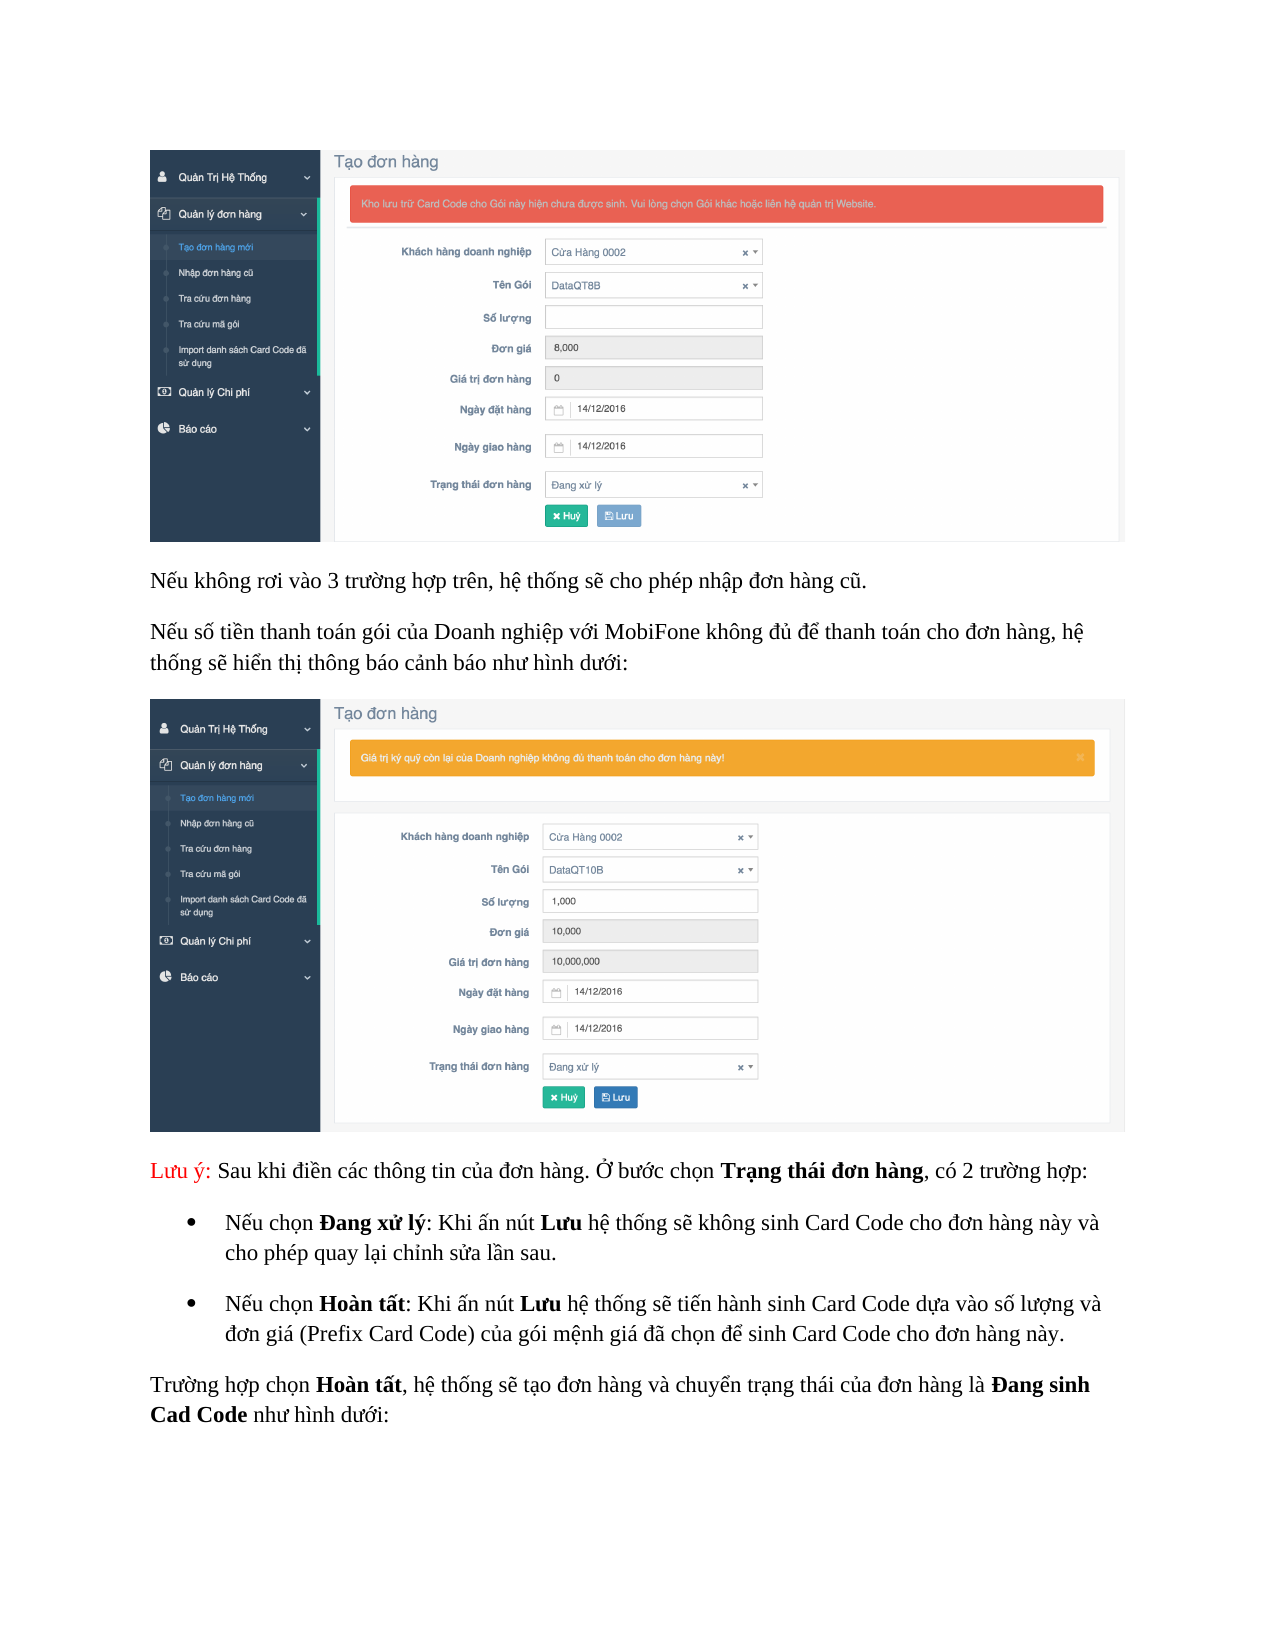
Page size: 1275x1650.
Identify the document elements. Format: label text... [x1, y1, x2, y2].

text Nếu số tiền thanh toán gói của Doanh nghiệp với MobiFone không đủ để thanh toán cho đơn hàng, hệ thống sẽ hiển thị thông báo cảnh báo như hình dưới: [150, 618, 1125, 675]
text Nếu không rơi vào 3 trường hợp trên, hệ thống sẽ cho phép nhập đơn hàng cũ. [150, 567, 1125, 594]
text Trường hợp chọn Hoàn tất, hệ thống sẽ tạo đơn hàng và chuyển trạng thái của đơn hàng là Đang sinh Cad Code như hình dưới: [150, 1371, 1125, 1428]
picture [150, 699, 1125, 1132]
list Nếu chọn Hoàn tất: Khi ấn nút Lưu hệ thống sẽ tiến hành sinh Card Code dựa vào số lượng và đơn giá (Prefix Card Code) của gói mệnh giá đã chọn để sinh Card Code cho đơn hàng này. [187, 1290, 1125, 1346]
picture [150, 150, 1125, 542]
list Nếu chọn Đang xử lý: Khi ấn nút Lưu hệ thống sẽ không sinh Card Code cho đơn hàng này và cho phép quay lại chỉnh sửa lần sau. [187, 1209, 1125, 1265]
text Lưu ý: Sau khi điền các thông tin của đơn hàng. Ở bước chọn Trạng thái đơn hàng, có 2 trường hợp: [150, 1158, 1125, 1184]
